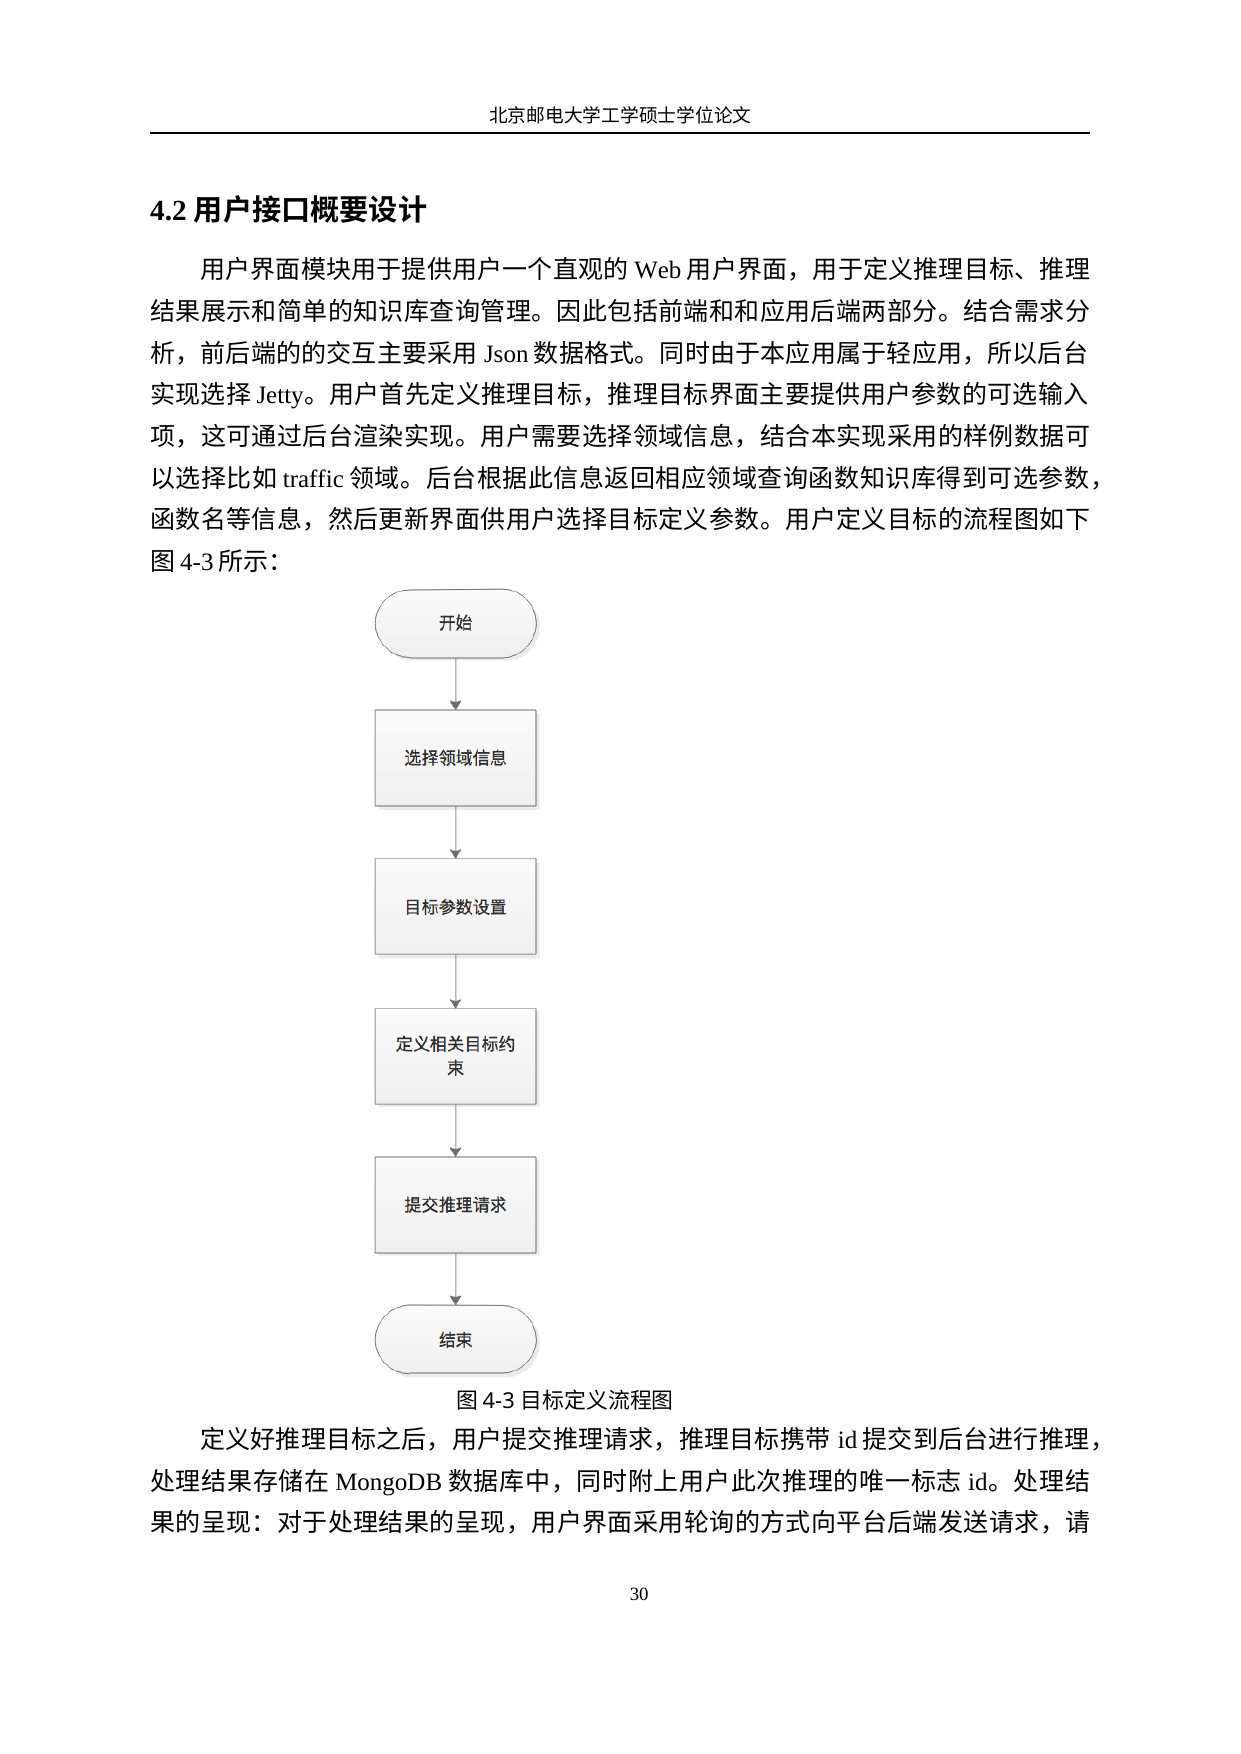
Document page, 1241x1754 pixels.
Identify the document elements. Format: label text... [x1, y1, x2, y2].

subtitle 4.2 用户接口概要设计 [150, 187, 1090, 229]
picture [306, 578, 594, 1384]
text 用户界面模块用于提供用户一个直观的Web用户界面，用于定义推理目标、推理结果展示和简单的知识库查询管理。因此包括前端和和应用后端两部分。结合需求分析，前后端的的交互主要采用Json数据格式。同时由于本应用属于轻应用，所以后台实现选择Jetty。用户首先定义推理目标，推理目标界面主要提供用户参数的可选输入项，这可通过后台渲染实现。用户需要选择领域信息，结合本实现采用的样例数据可以选择比如traffic领域。后台根据此信息返回相应领域查询函数知识库得到可选参数，函数名等信息，然后更新界面供用户选择目标定义参数。用户定义目标的流程图如下图4-3所示： [150, 245, 1090, 579]
text 图4-3 目标定义流程图 [150, 1383, 1090, 1415]
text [150, 1415, 1090, 1540]
